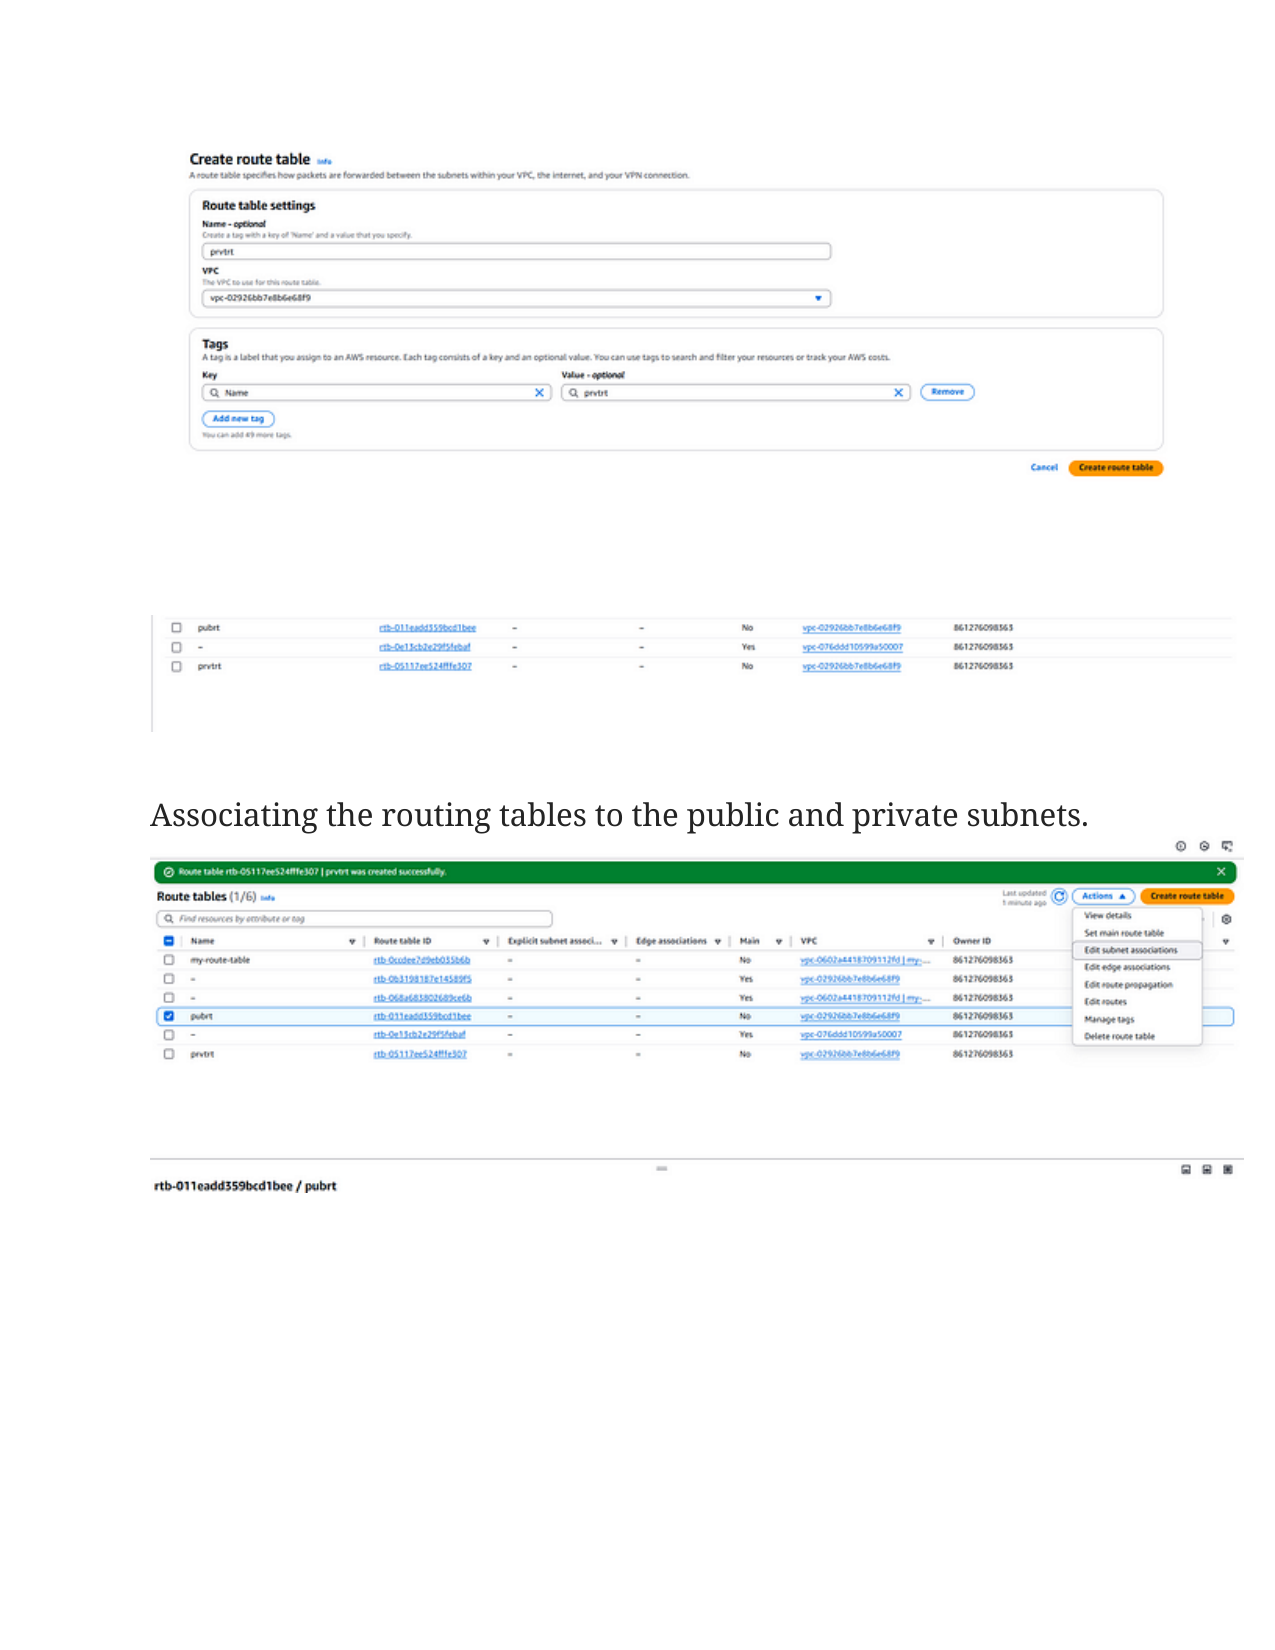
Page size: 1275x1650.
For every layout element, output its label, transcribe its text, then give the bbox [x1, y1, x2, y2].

picture [150, 835, 1244, 1193]
text Associating the routing tables to the public and private subnets. [150, 785, 1125, 835]
picture [150, 150, 1244, 732]
